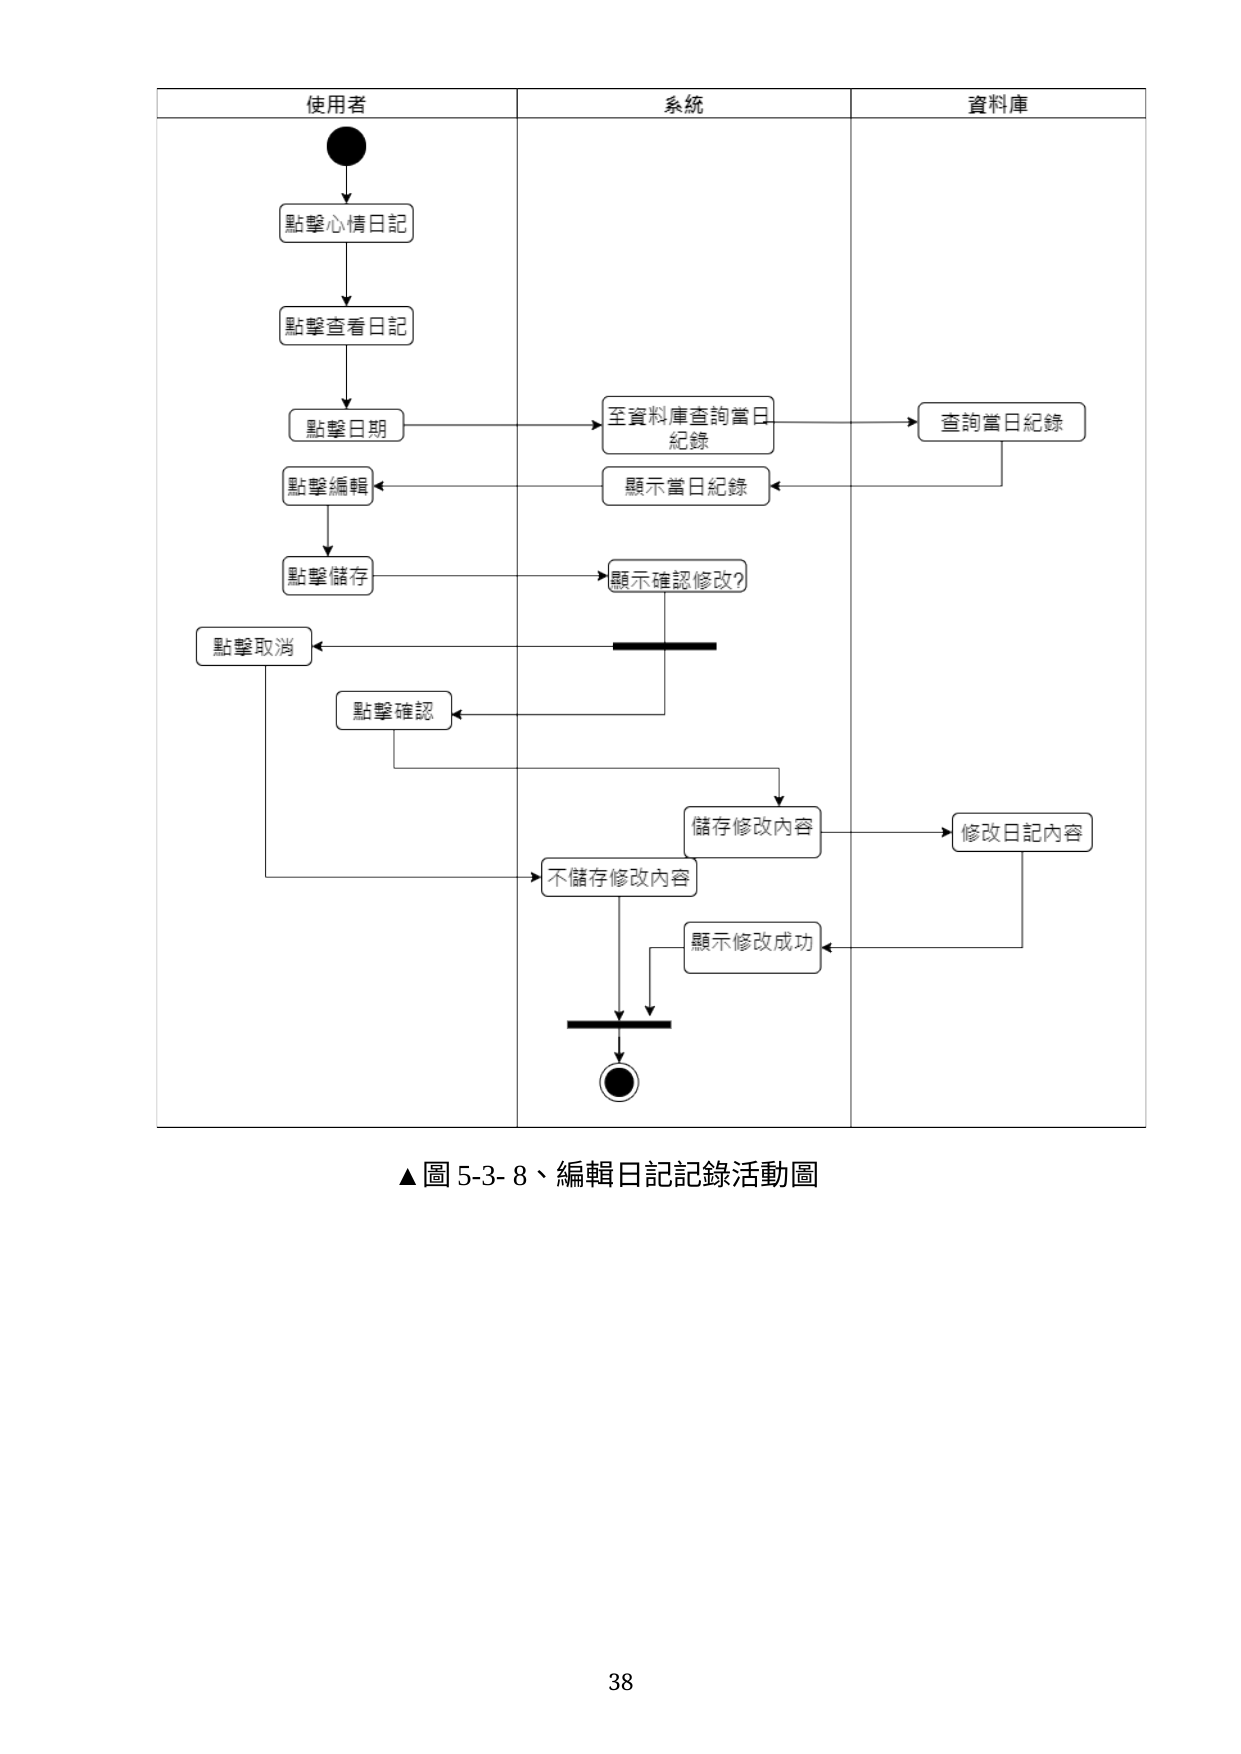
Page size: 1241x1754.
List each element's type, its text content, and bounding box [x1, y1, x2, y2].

text ▲圖5-3- 8、編輯日記記錄活動圖 [117, 1151, 1095, 1193]
picture [156, 88, 1147, 1128]
